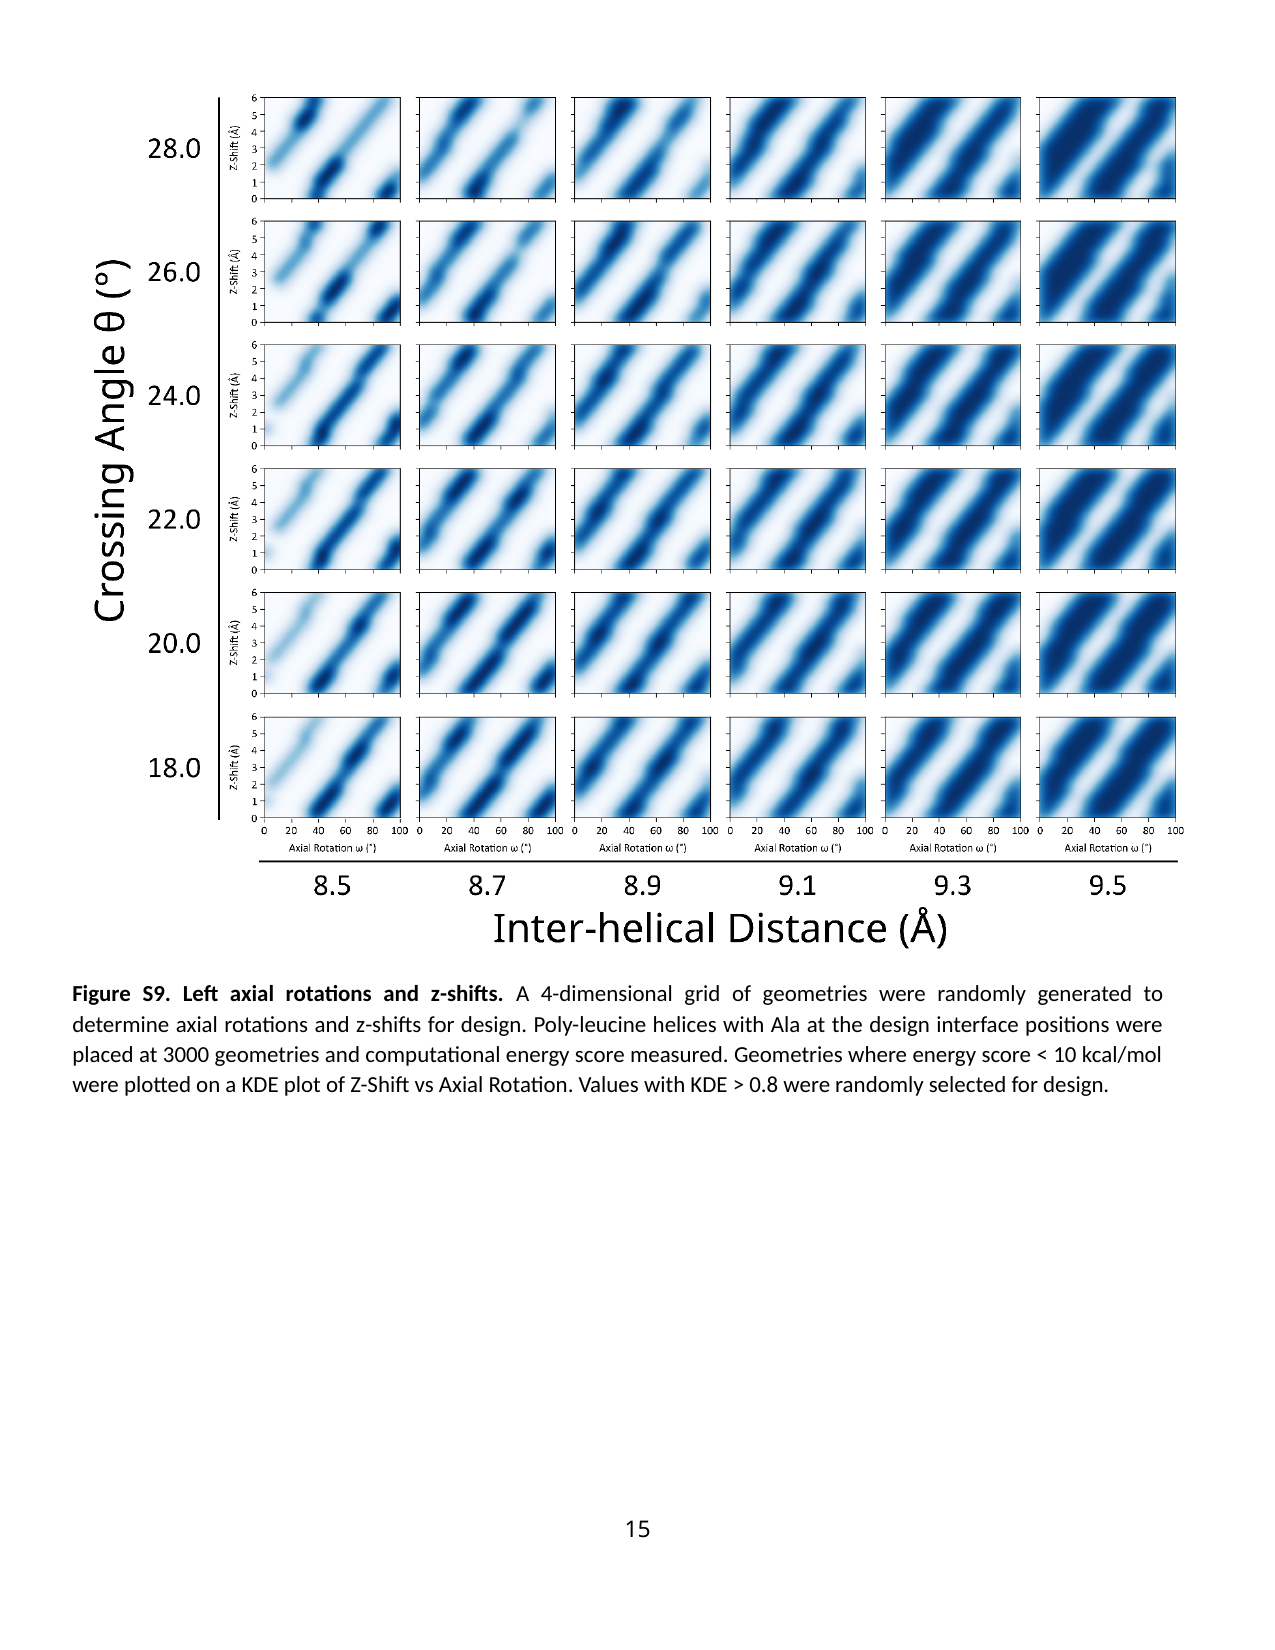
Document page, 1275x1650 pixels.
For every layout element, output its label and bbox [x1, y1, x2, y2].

picture [75, 75, 1200, 970]
